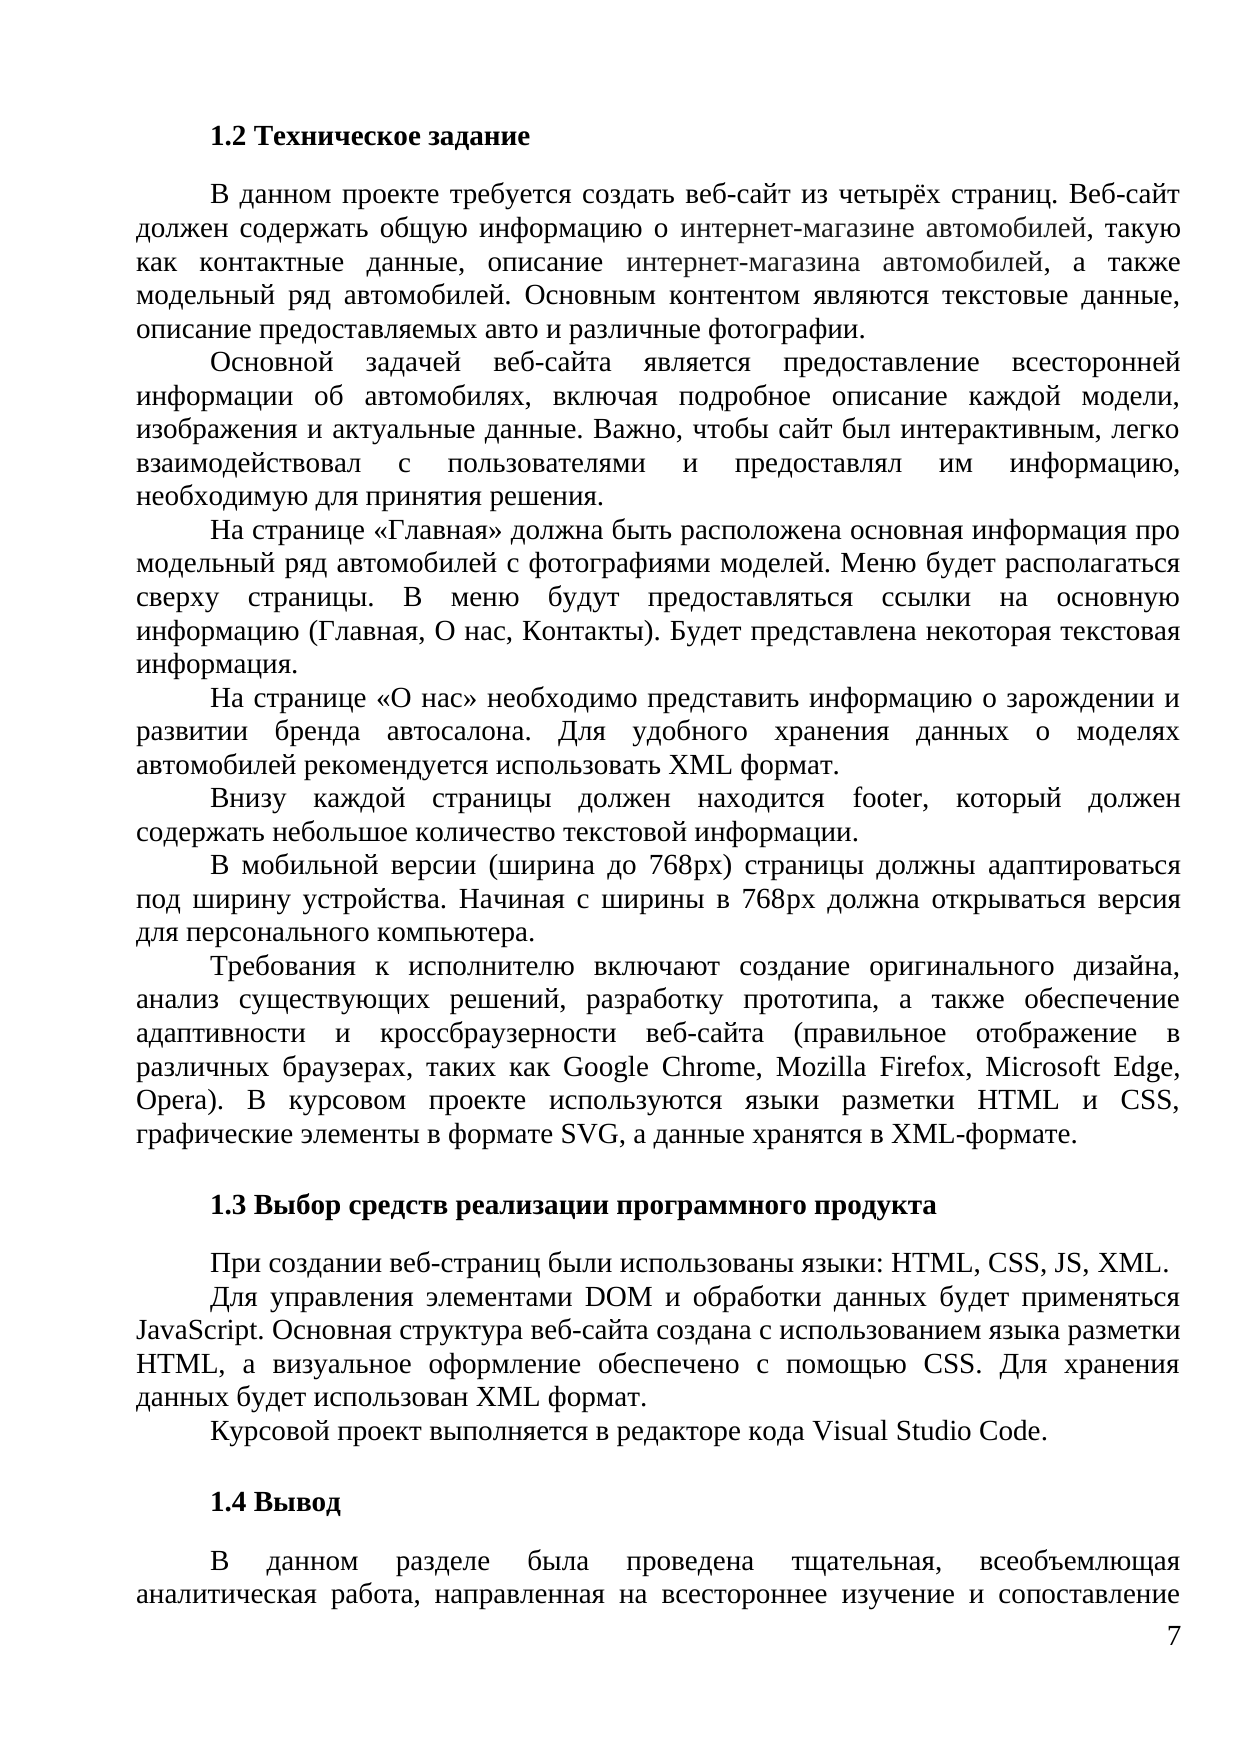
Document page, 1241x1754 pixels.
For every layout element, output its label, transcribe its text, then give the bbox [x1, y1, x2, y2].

text Для управления элементами DOM и обработки данных будет применяться JavaScript. Основная структура веб-сайта создана с использованием языка разметки HTML, а визуальное оформление обеспечено с помощью CSS. Для хранения данных будет использован XML формат. [136, 1279, 1181, 1413]
text Курсовой проект выполняется в редакторе кода Visual Studio Code. [136, 1413, 1181, 1447]
subtitle 1.4 Вывод [136, 1484, 1181, 1518]
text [136, 1543, 1181, 1610]
text Требования к исполнителю включают создание оригинального дизайна, анализ существующих решений, разработку прототипа, а также обеспечение адаптивности и кроссбраузерности веб-сайта (правильное отображение в различных браузерах, таких как Google Chrome, Mozilla Firefox, Microsoft Edge, Opera). В курсовом проекте используются языки разметки HTML и CSS, графические элементы в формате SVG, а данные хранятся в XML-формате. [136, 948, 1181, 1149]
subtitle 1.2 Техническое задание [136, 118, 1181, 152]
text Внизу каждой страницы должен находится footer, который должен содержать небольшое количество текстовой информации. [136, 780, 1181, 847]
text На странице «О нас» необходимо представить информацию о зарождении и развитии бренда автосалона. Для удобного хранения данных о моделях автомобилей рекомендуется использовать XML формат. [136, 680, 1181, 780]
text В мобильной версии (ширина до 768px) страницы должны адаптироваться под ширину устройства. Начиная с ширины в 768px должна открываться версия для персонального компьютера. [136, 847, 1181, 948]
subtitle 1.3 Выбор средств реализации программного продукта [136, 1187, 1181, 1220]
text На странице «Главная» должна быть расположена основная информация про модельный ряд автомобилей с фотографиями моделей. Меню будет располагаться сверху страницы. В меню будут предоставляться ссылки на основную информацию (Главная, О нас, Контакты). Будет представлена некоторая текстовая информация. [136, 512, 1181, 680]
text В данном проекте требуется создать веб-сайт из четырёх страниц. Веб-сайт должен содержать общую информацию о интернет-магазине автомобилей, такую как контактные данные, описание интернет-магазина автомобилей, а также модельный ряд автомобилей. Основным контентом являются текстовые данные, описание предоставляемых авто и различные фотографии. [136, 177, 1181, 344]
text Основной задачей веб-сайта является предоставление всесторонней информации об автомобилях, включая подробное описание каждой модели, изображения и актуальные данные. Важно, чтобы сайт был интерактивным, легко взаимодействовал с пользователями и предоставлял им информацию, необходимую для принятия решения. [136, 344, 1181, 512]
text При создании веб-страниц были использованы языки: HTML, CSS, JS, XML. [136, 1245, 1181, 1279]
